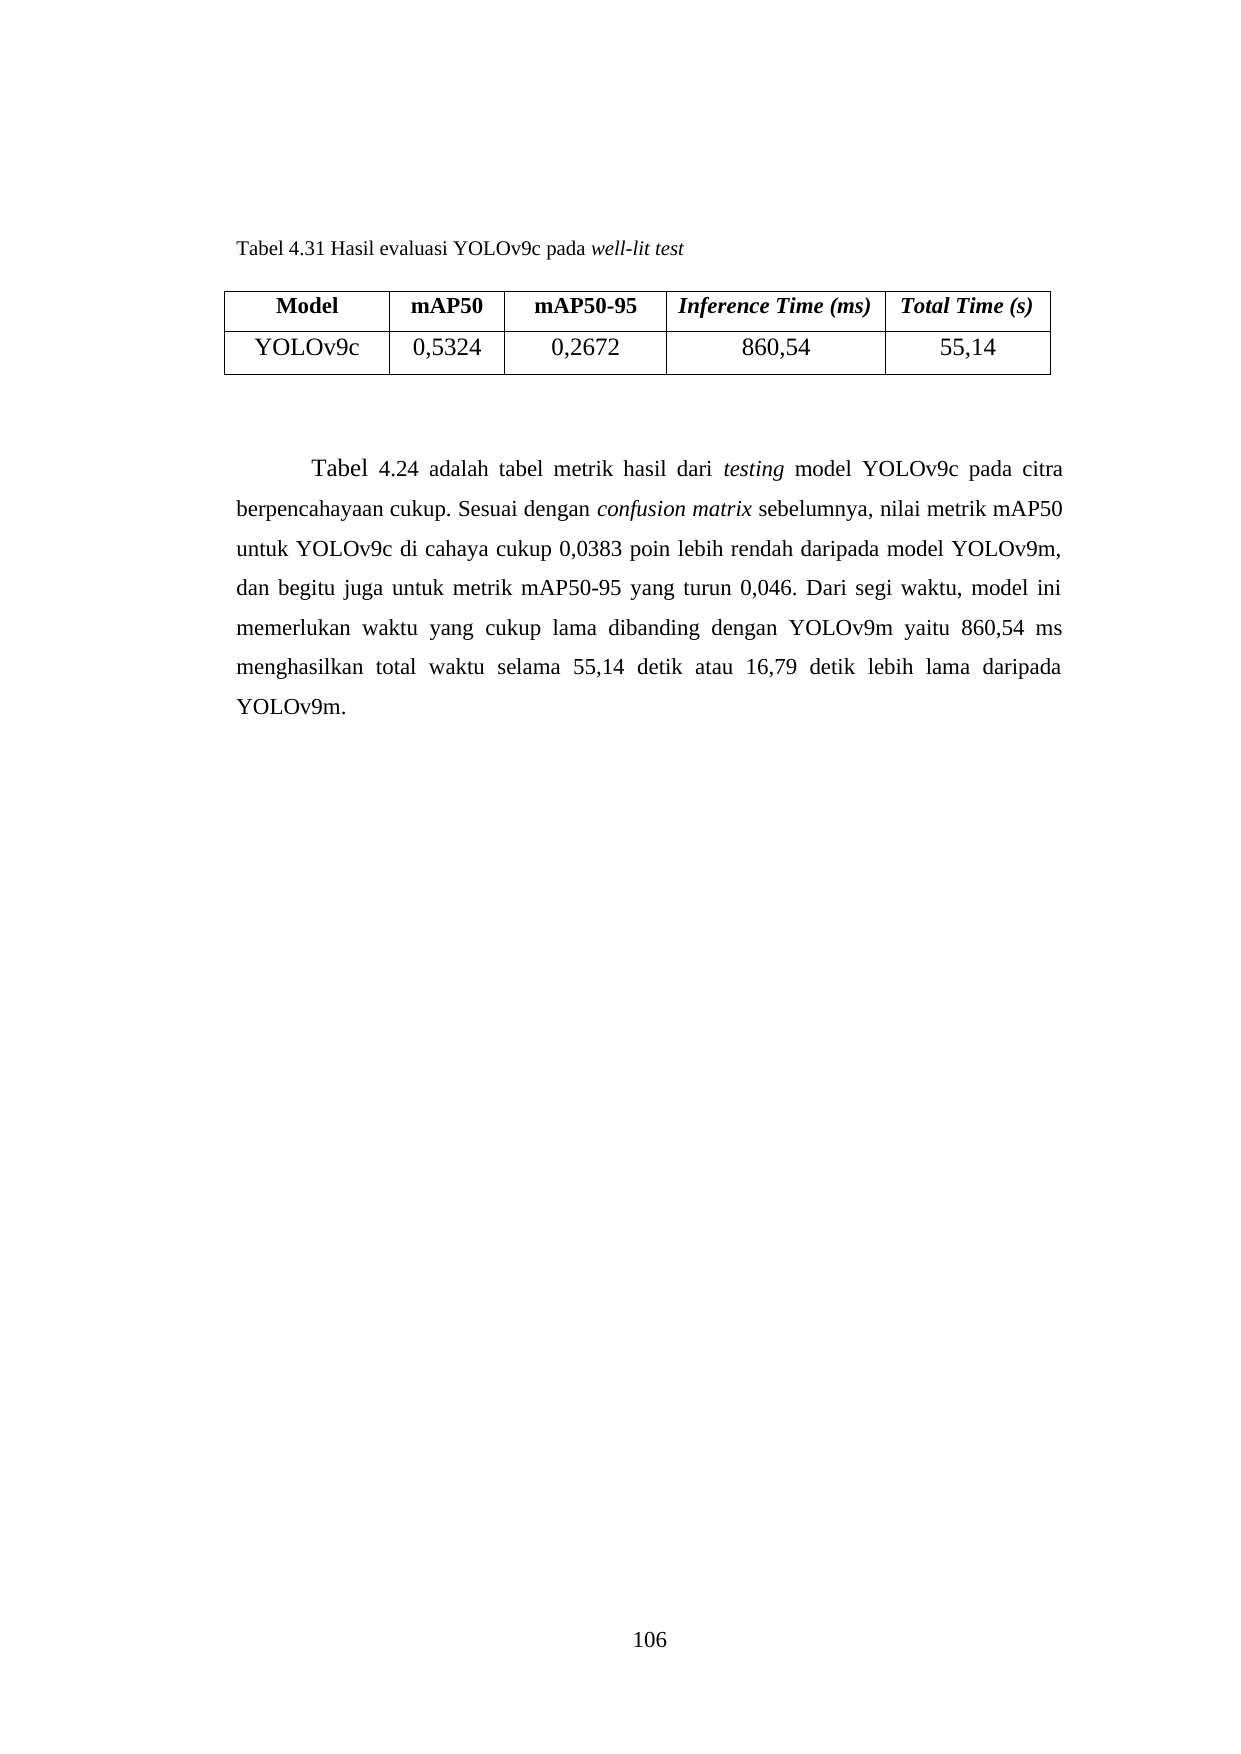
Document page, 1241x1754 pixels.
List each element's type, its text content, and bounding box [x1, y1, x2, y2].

text Tabel 4.24 adalah tabel metrik hasil dari testing model YOLOv9c pada citra berpencahayaan cukup. Sesuai dengan confusion matrix sebelumnya, nilai metrik mAP50 untuk YOLOv9c di cahaya cukup 0,0383 poin lebih rendah daripada model YOLOv9m, dan begitu juga untuk metrik mAP50-95 yang turun 0,046. Dari segi waktu, model ini memerlukan waktu yang cukup lama dibanding dengan YOLOv9m yaitu 860,54 ms menghasilkan total waktu selama 55,14 detik atau 16,79 detik lebih lama daripada YOLOv9m. [236, 453, 1063, 719]
table_cell YOLOv9c [225, 332, 389, 374]
table_cell 0,2672 [505, 332, 666, 374]
table_header Inference Time (ms) [667, 292, 885, 331]
table_header Total Time (s) [886, 292, 1050, 331]
table_header mAP50-95 [505, 292, 666, 331]
table_cell 0,5324 [390, 332, 504, 374]
table_header Model [225, 292, 389, 331]
table_header mAP50 [390, 292, 504, 331]
table_cell 860,54 [667, 332, 885, 374]
table_cell 55,14 [886, 332, 1050, 374]
